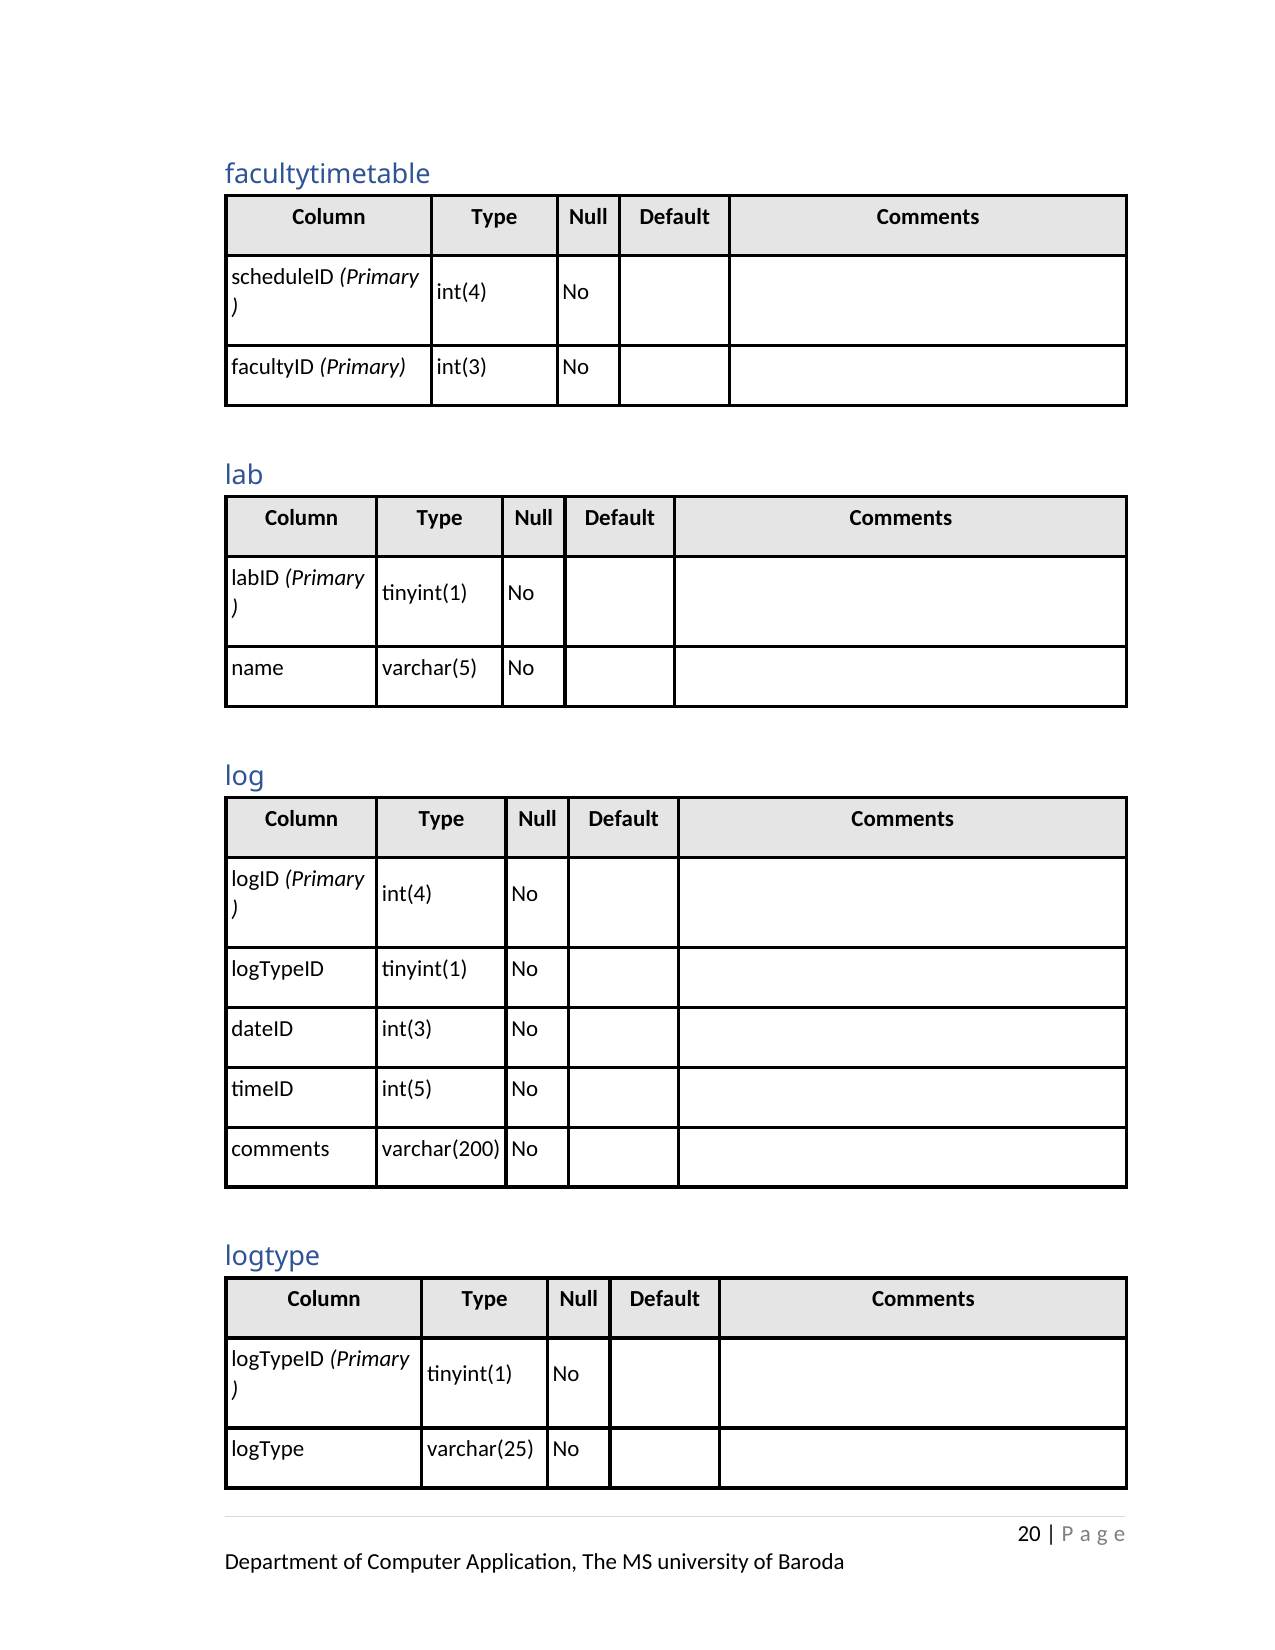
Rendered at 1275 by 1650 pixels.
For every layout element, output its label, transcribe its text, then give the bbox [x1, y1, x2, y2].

table_cell [621, 347, 728, 404]
table_cell comments [228, 1129, 375, 1185]
table_cell No [549, 1430, 608, 1486]
table_cell varchar(25) [423, 1430, 546, 1486]
table_cell [567, 648, 673, 705]
table_cell facultyID (Primary) [228, 347, 430, 404]
table_cell No [504, 648, 563, 705]
table_cell [570, 949, 677, 1006]
table_header Type [423, 1280, 546, 1336]
table_header Null [504, 498, 563, 555]
table_cell varchar(200) [378, 1129, 504, 1185]
table_header Null [508, 799, 567, 856]
table_cell dateID [228, 1009, 375, 1066]
table_header Default [567, 498, 673, 555]
table_cell int(3) [378, 1009, 504, 1066]
table_cell logID (Primary) [228, 859, 375, 946]
table_header Column [228, 197, 430, 254]
table_cell int(5) [378, 1069, 504, 1126]
table_cell logType [228, 1430, 420, 1486]
table_cell varchar(5) [378, 648, 501, 705]
table_cell timeID [228, 1069, 375, 1126]
table_header Type [433, 197, 556, 254]
table_cell logTypeID [228, 949, 375, 1006]
table_header Column [228, 1280, 420, 1336]
subtitle lab [224, 455, 1125, 492]
table_header Column [228, 498, 375, 555]
table_cell int(4) [378, 859, 504, 946]
table_cell [721, 1340, 1125, 1426]
table_cell tinyint(1) [378, 949, 504, 1006]
table_cell No [508, 1009, 567, 1066]
table_header Comments [721, 1280, 1125, 1336]
table_cell [680, 1129, 1125, 1185]
table_cell [731, 347, 1125, 404]
table_cell No [559, 257, 618, 344]
table_header Type [378, 498, 501, 555]
table_cell [731, 257, 1125, 344]
table_cell labID (Primary) [228, 558, 375, 645]
table_cell No [508, 1069, 567, 1126]
table_header Comments [731, 197, 1125, 254]
table_header Type [378, 799, 504, 856]
subtitle logtype [224, 1237, 1125, 1273]
table_cell [567, 558, 673, 645]
table_cell name [228, 648, 375, 705]
table_cell int(3) [433, 347, 556, 404]
table_cell [612, 1340, 718, 1426]
table_cell No [508, 859, 567, 946]
subtitle log [224, 756, 1125, 793]
table_cell tinyint(1) [423, 1340, 546, 1426]
table_cell [570, 1009, 677, 1066]
table_cell [680, 949, 1125, 1006]
table_cell No [508, 1129, 567, 1185]
table_cell [570, 1129, 677, 1185]
table_cell [621, 257, 728, 344]
table_cell No [559, 347, 618, 404]
table_cell [680, 1069, 1125, 1126]
table_cell [612, 1430, 718, 1486]
table_cell [570, 1069, 677, 1126]
table_header Default [570, 799, 677, 856]
table_header Null [559, 197, 618, 254]
table_cell No [549, 1340, 608, 1426]
table_cell [680, 1009, 1125, 1066]
table_header Column [228, 799, 375, 856]
table_cell int(4) [433, 257, 556, 344]
table_header Comments [676, 498, 1125, 555]
table_header Default [621, 197, 728, 254]
table_cell No [508, 949, 567, 1006]
table_cell [680, 859, 1125, 946]
table_cell scheduleID (Primary) [228, 257, 430, 344]
table_cell [721, 1430, 1125, 1486]
table_cell [676, 648, 1125, 705]
table_cell logTypeID (Primary) [228, 1340, 420, 1426]
table_cell [676, 558, 1125, 645]
table_cell [570, 859, 677, 946]
table_header Null [549, 1280, 608, 1336]
table_cell tinyint(1) [378, 558, 501, 645]
table_header Default [612, 1280, 718, 1336]
table_cell No [504, 558, 563, 645]
table_header Comments [680, 799, 1125, 856]
subtitle facultytimetable [224, 154, 1125, 191]
